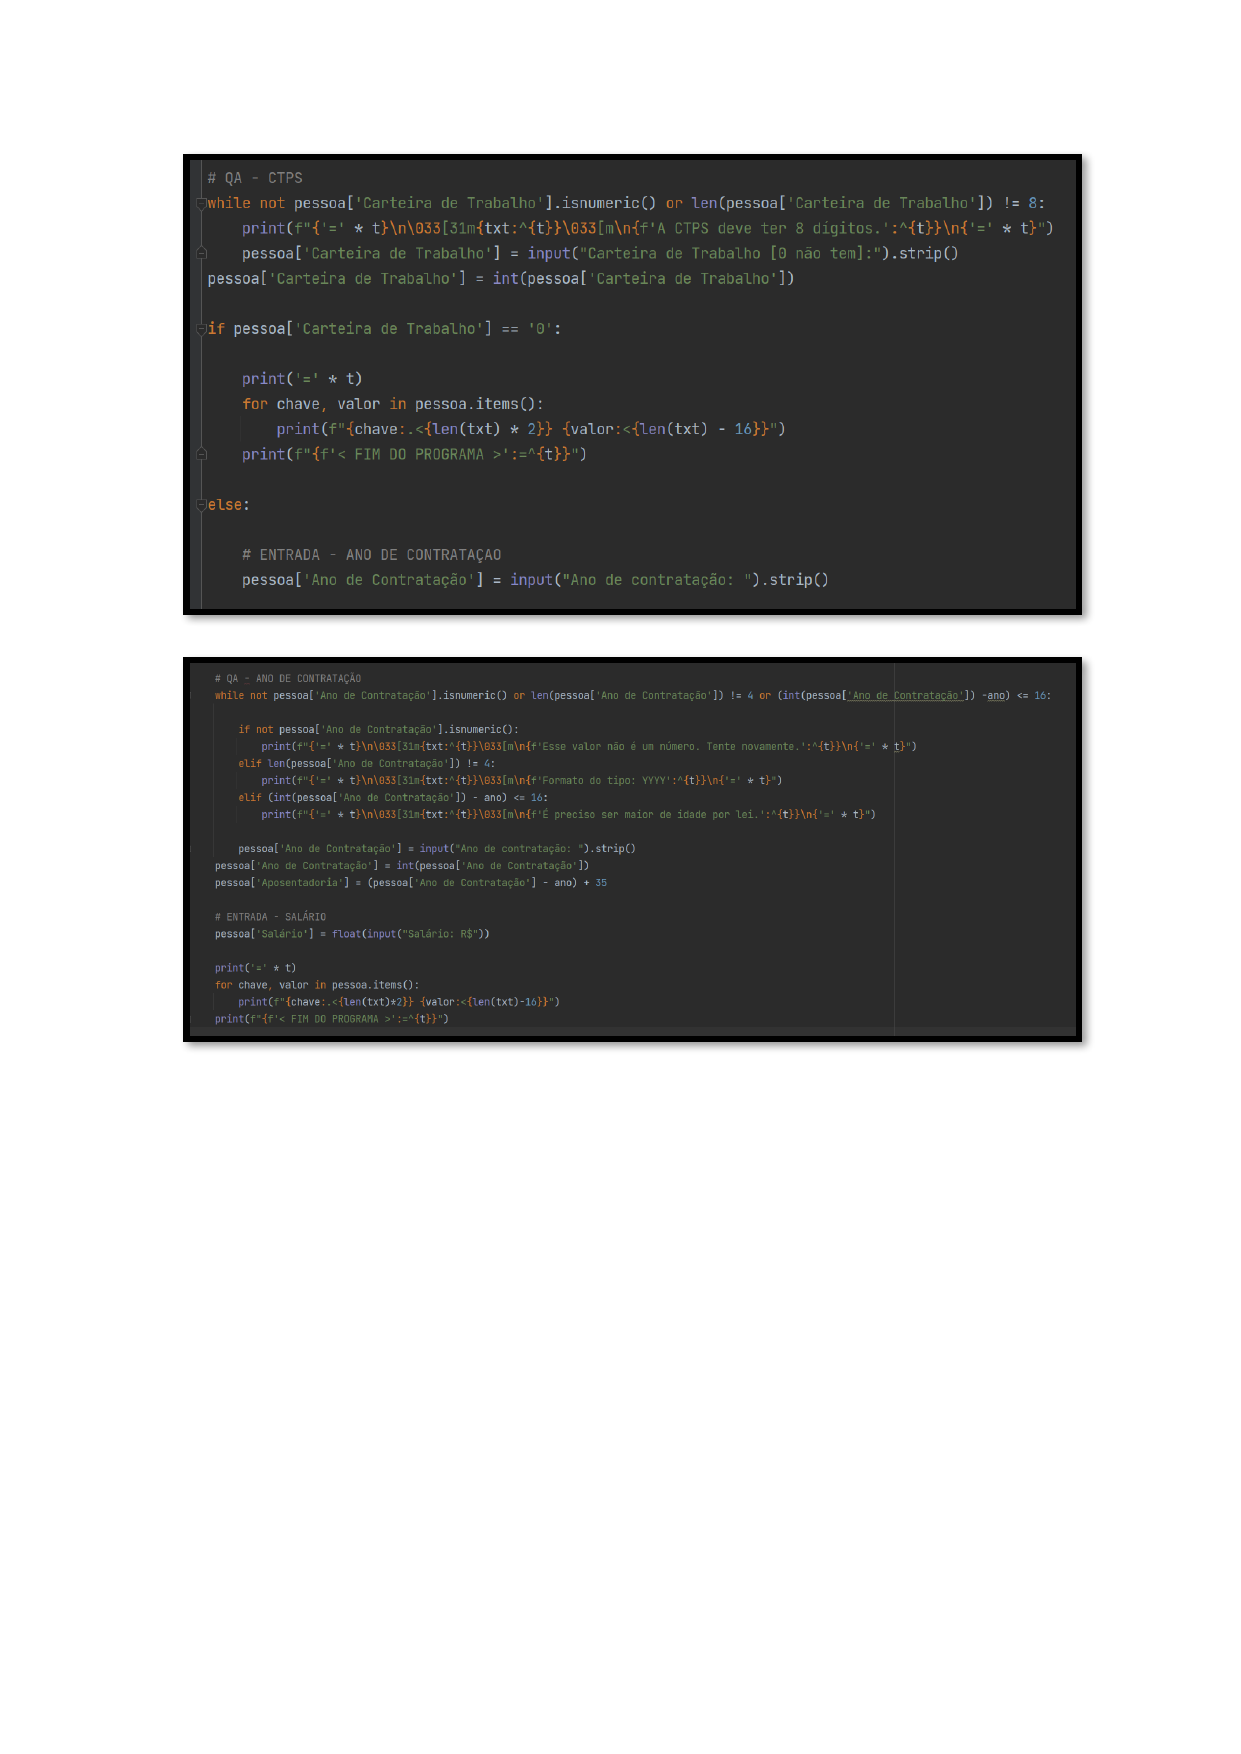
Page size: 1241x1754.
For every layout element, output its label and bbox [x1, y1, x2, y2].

picture [190, 663, 1076, 1036]
picture [190, 160, 1076, 609]
